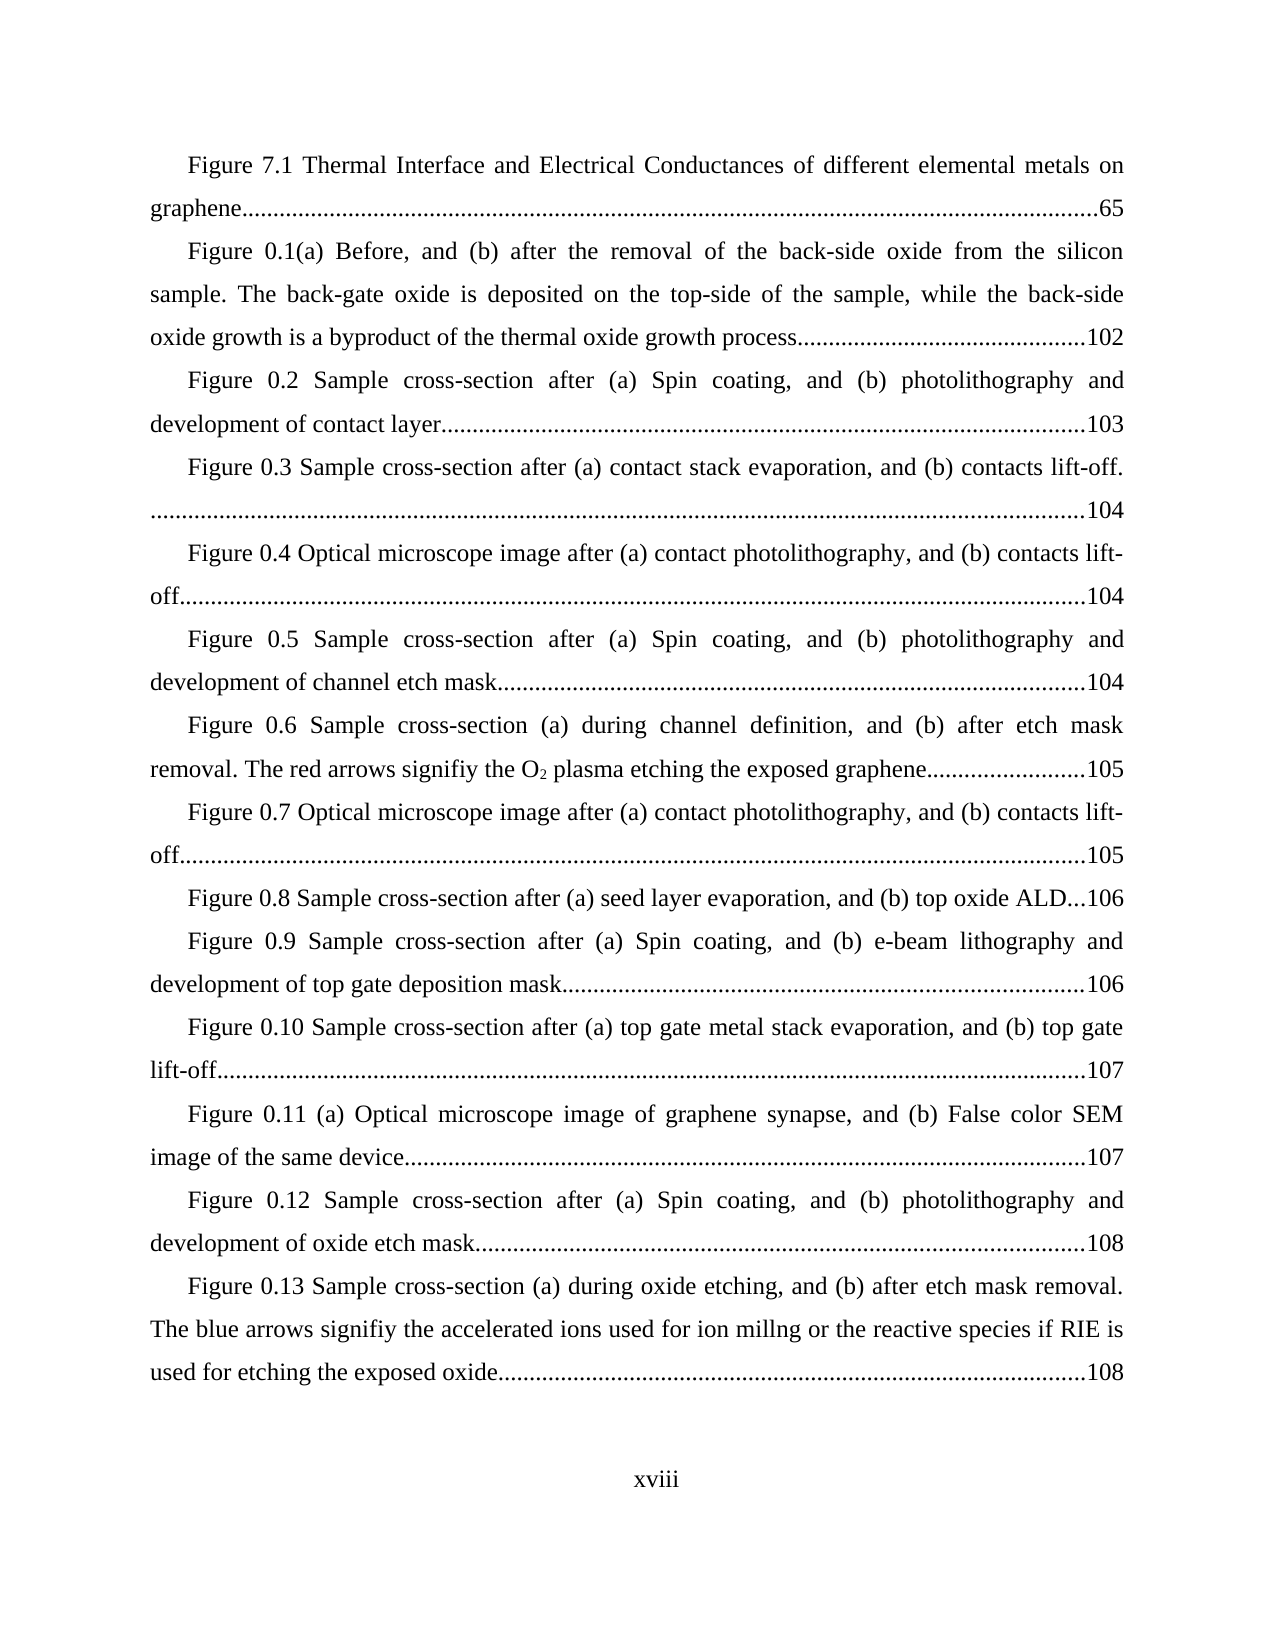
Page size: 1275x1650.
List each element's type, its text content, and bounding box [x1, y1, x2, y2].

text Figure ‎0.3 Sample cross-section after (a) contact stack evaporation, and (b) contacts lift-off. 104 [150, 452, 1125, 524]
text Figure ‎0.7 Optical microscope image after (a) contact photolithography, and (b) contacts lift-off. 105 [150, 797, 1125, 869]
text Figure ‎0.11 (a) Optical microscope image of graphene synapse, and (b) False color SEM image of the same device. 107 [150, 1099, 1125, 1171]
text Figure ‎0.9 Sample cross-section after (a) Spin coating, and (b) e-beam lithography and development of top gate deposition mask. 106 [150, 926, 1125, 998]
text Figure ‎0.2 Sample cross-section after (a) Spin coating, and (b) photolithography and development of contact layer. 103 [150, 366, 1125, 437]
text Figure ‎0.13 Sample cross-section (a) during oxide etching, and (b) after etch mask removal. The blue arrows signifiy the accelerated ions used for ion millng or the reactive species if RIE is used for etching the exposed oxide. 108 [150, 1271, 1125, 1386]
text Figure ‎0.1(a) Before, and (b) after the removal of the back-side oxide from the silicon sample. The back-gate oxide is deposited on the top-side of the sample, while the back-side oxide growth is a byproduct of the thermal oxide growth process. 102 [150, 236, 1125, 351]
text Figure ‎0.12 Sample cross-section after (a) Spin coating, and (b) photolithography and development of oxide etch mask. 108 [150, 1185, 1125, 1257]
text Figure ‎0.10 Sample cross-section after (a) top gate metal stack evaporation, and (b) top gate lift-off. 107 [150, 1012, 1125, 1084]
text Figure ‎0.8 Sample cross-section after (a) seed layer evaporation, and (b) top oxide ALD. 106 [150, 883, 1125, 912]
text Figure ‎0.4 Optical microscope image after (a) contact photolithography, and (b) contacts lift-off. 104 [150, 538, 1125, 610]
text Figure ‎7.1 Thermal Interface and Electrical Conductances of different elemental metals on graphene. 65 [150, 150, 1125, 222]
text Figure ‎0.5 Sample cross-section after (a) Spin coating, and (b) photolithography and development of channel etch mask. 104 [150, 624, 1125, 696]
text Figure ‎0.6 Sample cross-section (a) during channel definition, and (b) after etch mask removal. The red arrows signifiy the O2 plasma etching the exposed graphene. 105 [150, 711, 1125, 782]
